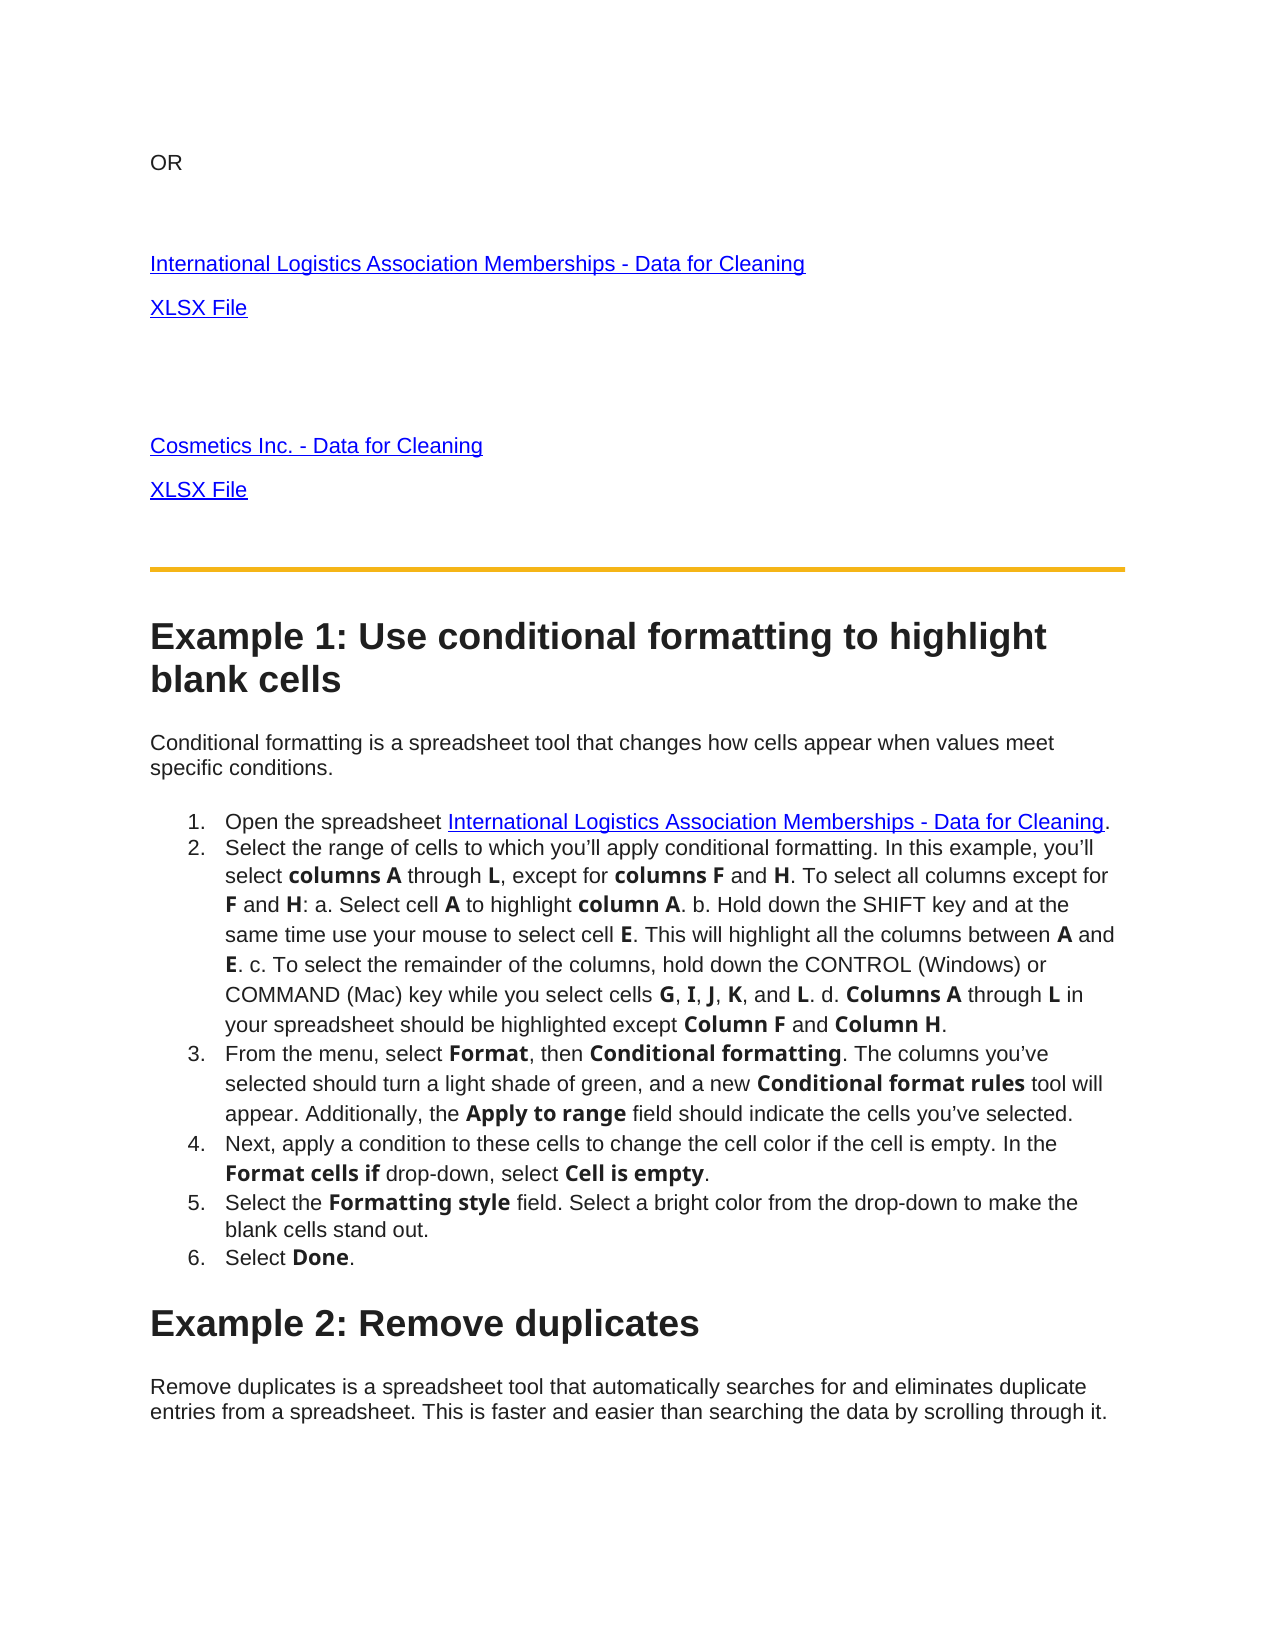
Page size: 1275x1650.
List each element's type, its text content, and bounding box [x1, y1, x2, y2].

text XLSX File [150, 477, 1125, 502]
text International Logistics Association Memberships - Data for Cleaning [150, 251, 1125, 276]
text OR [150, 150, 1125, 175]
list Open the spreadsheet International Logistics Association Memberships - Data for Cleaning. [187, 809, 1125, 834]
text Cosmetics Inc. - Data for Cleaning [150, 433, 1125, 458]
list Select the Formatting style field. Select a bright color from the drop-down to make the blank cells stand out. [187, 1187, 1125, 1242]
list From the menu, select Format, then Conditional formatting. The columns you’ve selected should turn a light shade of green, and a new Conditional format rules tool will appear. Additionally, the Apply to range field should indicate the cells you’ve selected. [187, 1038, 1125, 1128]
text XLSX File [150, 295, 1125, 320]
picture [150, 567, 1125, 572]
list Next, apply a condition to these cells to change the cell color if the cell is empty. In the Format cells if drop-down, select Cell is empty. [187, 1128, 1125, 1187]
list Select the range of cells to which you’ll apply conditional formatting. In this example, you’ll select columns A through L, except for columns F and H. To select all columns except for F and H: a. Select cell A to highlight column A. b. Hold down the SHIFT key and at the same time use your mouse to select cell E. This will highlight all the columns between A and E. c. To select the remainder of the columns, hold down the CONTROL (Windows) or COMMAND (Mac) key while you select cells G, I, J, K, and L. d. Columns A through L in your spreadsheet should be highlighted except Column F and Column H. [187, 834, 1125, 1038]
subtitle Example 1: Use conditional formatting to highlight blank cells [150, 614, 1125, 700]
list Select Done. [187, 1242, 1125, 1272]
text Conditional formatting is a spreadsheet tool that changes how cells appear when values meet specific conditions. [150, 729, 1125, 780]
subtitle Example 2: Remove duplicates [150, 1301, 1125, 1344]
text Remove duplicates is a spreadsheet tool that automatically searches for and eliminates duplicate entries from a spreadsheet. This is faster and easier than searching the data by scrolling through it. [150, 1373, 1125, 1424]
